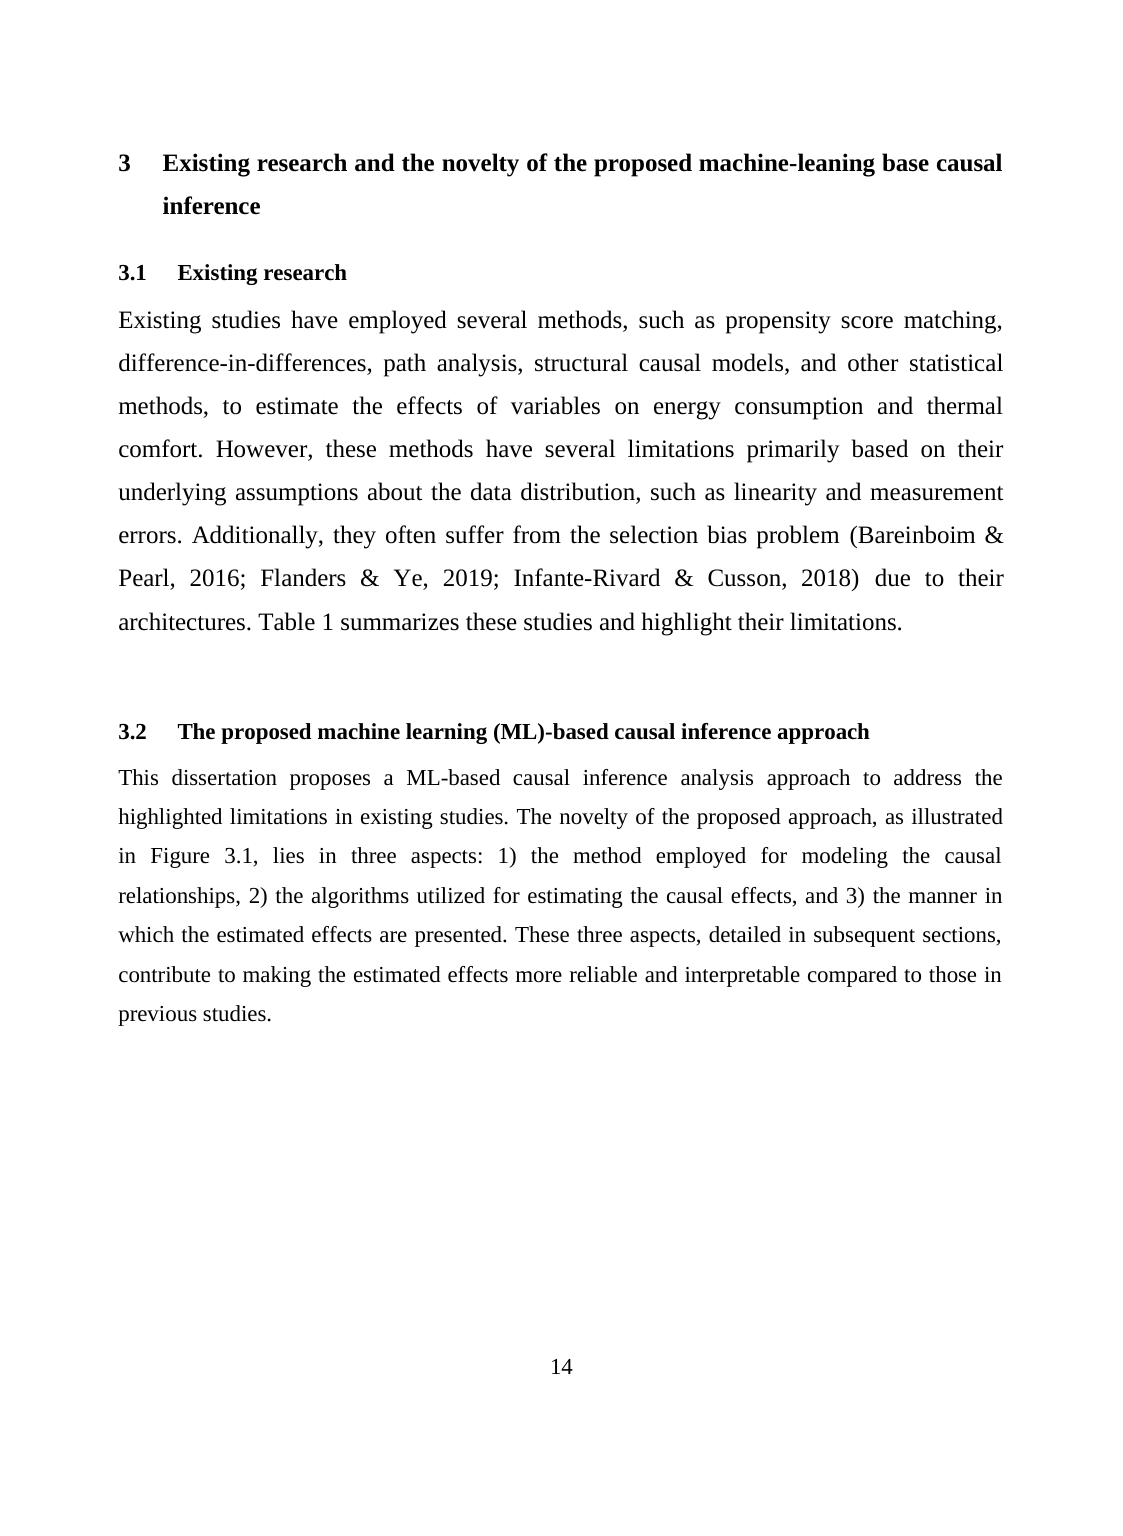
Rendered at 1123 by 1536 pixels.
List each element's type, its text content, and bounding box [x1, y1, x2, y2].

text Existing studies have employed several methods, such as propensity score matching, difference-in-differences, path analysis, structural causal models, and other statistical methods, to estimate the effects of variables on energy consumption and thermal comfort. However, these methods have several limitations primarily based on their underlying assumptions about the data distribution, such as linearity and measurement errors. Additionally, they often suffer from the selection bias problem (Bareinboim & Pearl, 2016; Flanders & Ye, 2019; Infante-Rivard & Cusson, 2018) due to their architectures. Table 1 summarizes these studies and highlight their limitations. [118, 305, 1004, 635]
subtitle The proposed machine learning (ML)-based causal inference approach [118, 718, 1004, 744]
subtitle Existing research [118, 259, 1004, 285]
text This dissertation proposes a ML-based causal inference analysis approach to address the highlighted limitations in existing studies. The novelty of the proposed approach, as illustrated in Figure 3.1, lies in three aspects: 1) the method employed for modeling the causal relationships, 2) the algorithms utilized for estimating the causal effects, and 3) the manner in which the estimated effects are presented. These three aspects, detailed in subsequent sections, contribute to making the estimated effects more reliable and interpretable compared to those in previous studies. [118, 763, 1004, 1027]
subtitle Existing research and the novelty of the proposed machine-leaning base causal inference [118, 148, 1004, 219]
